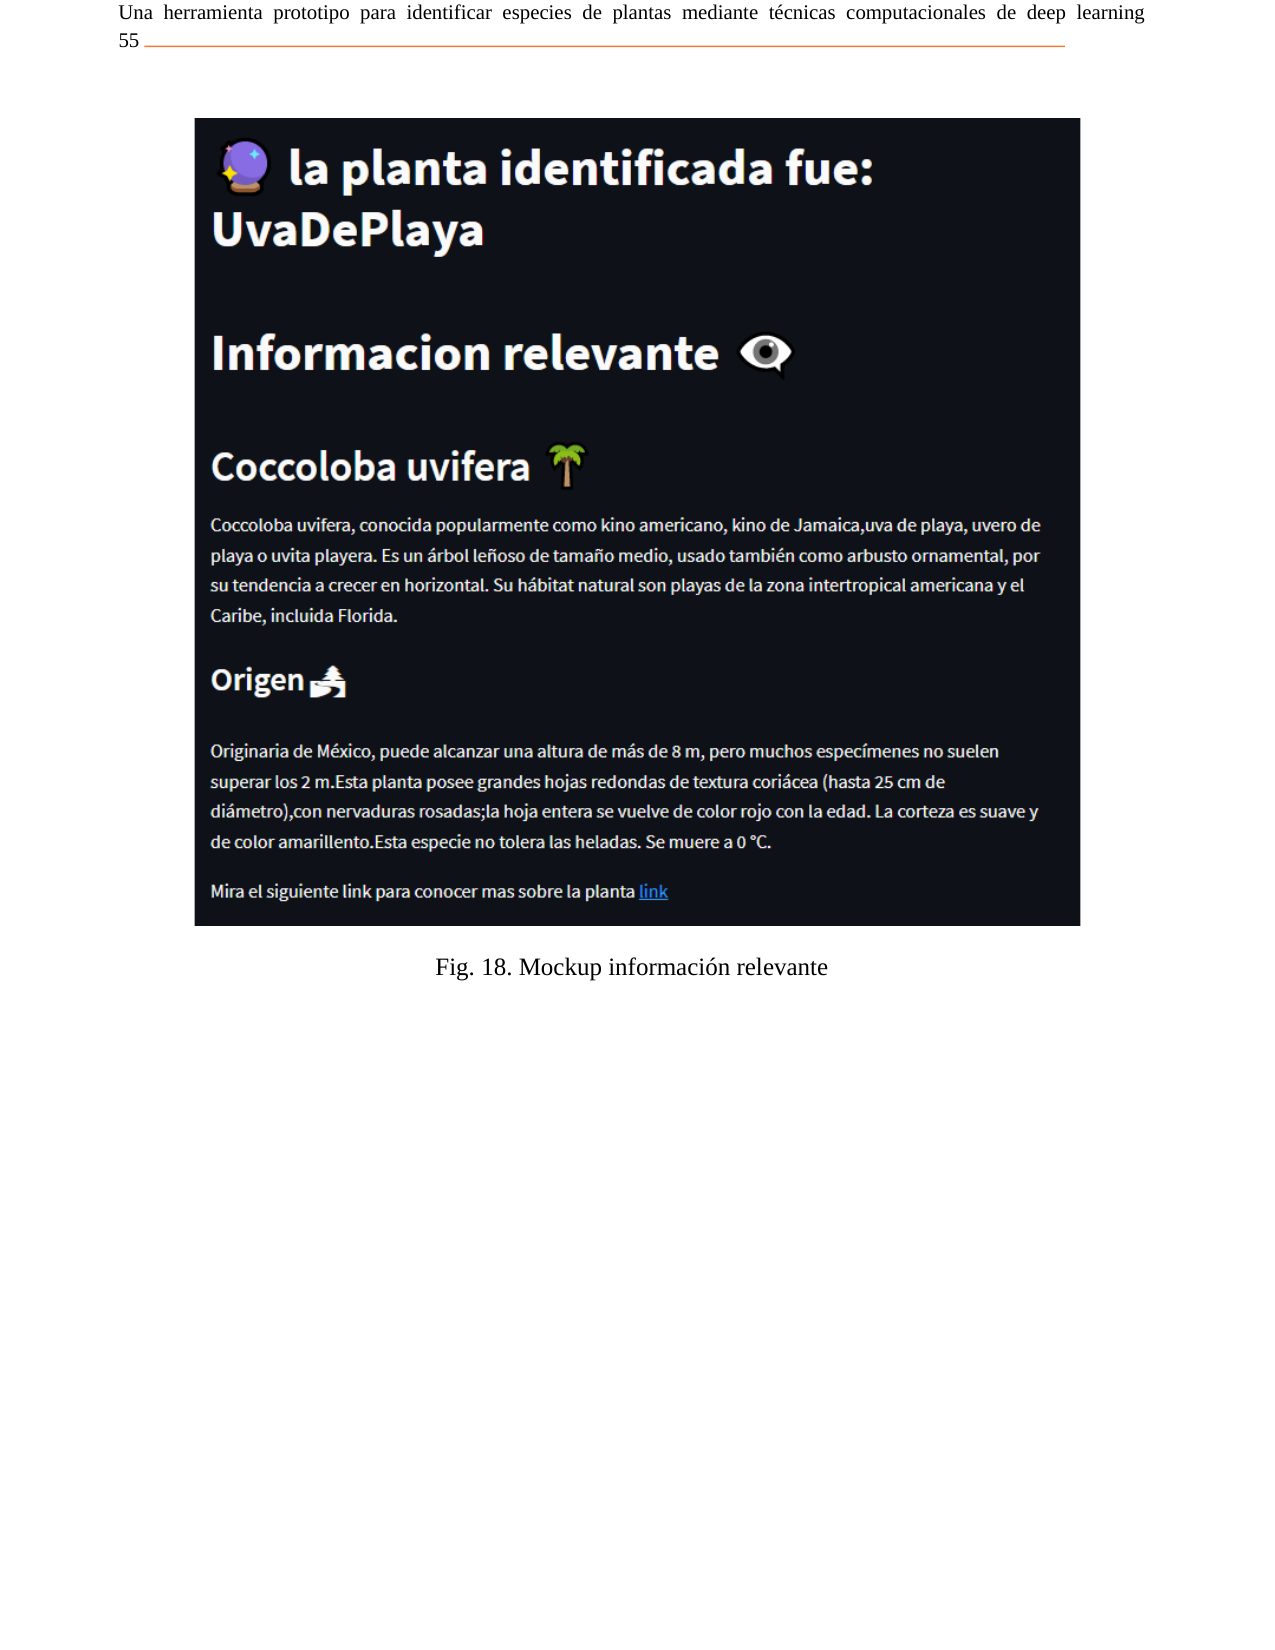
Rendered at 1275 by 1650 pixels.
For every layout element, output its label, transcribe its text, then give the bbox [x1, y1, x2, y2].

text Fig. 18. Mockup información relevante [118, 951, 1157, 981]
picture [194, 118, 1081, 926]
